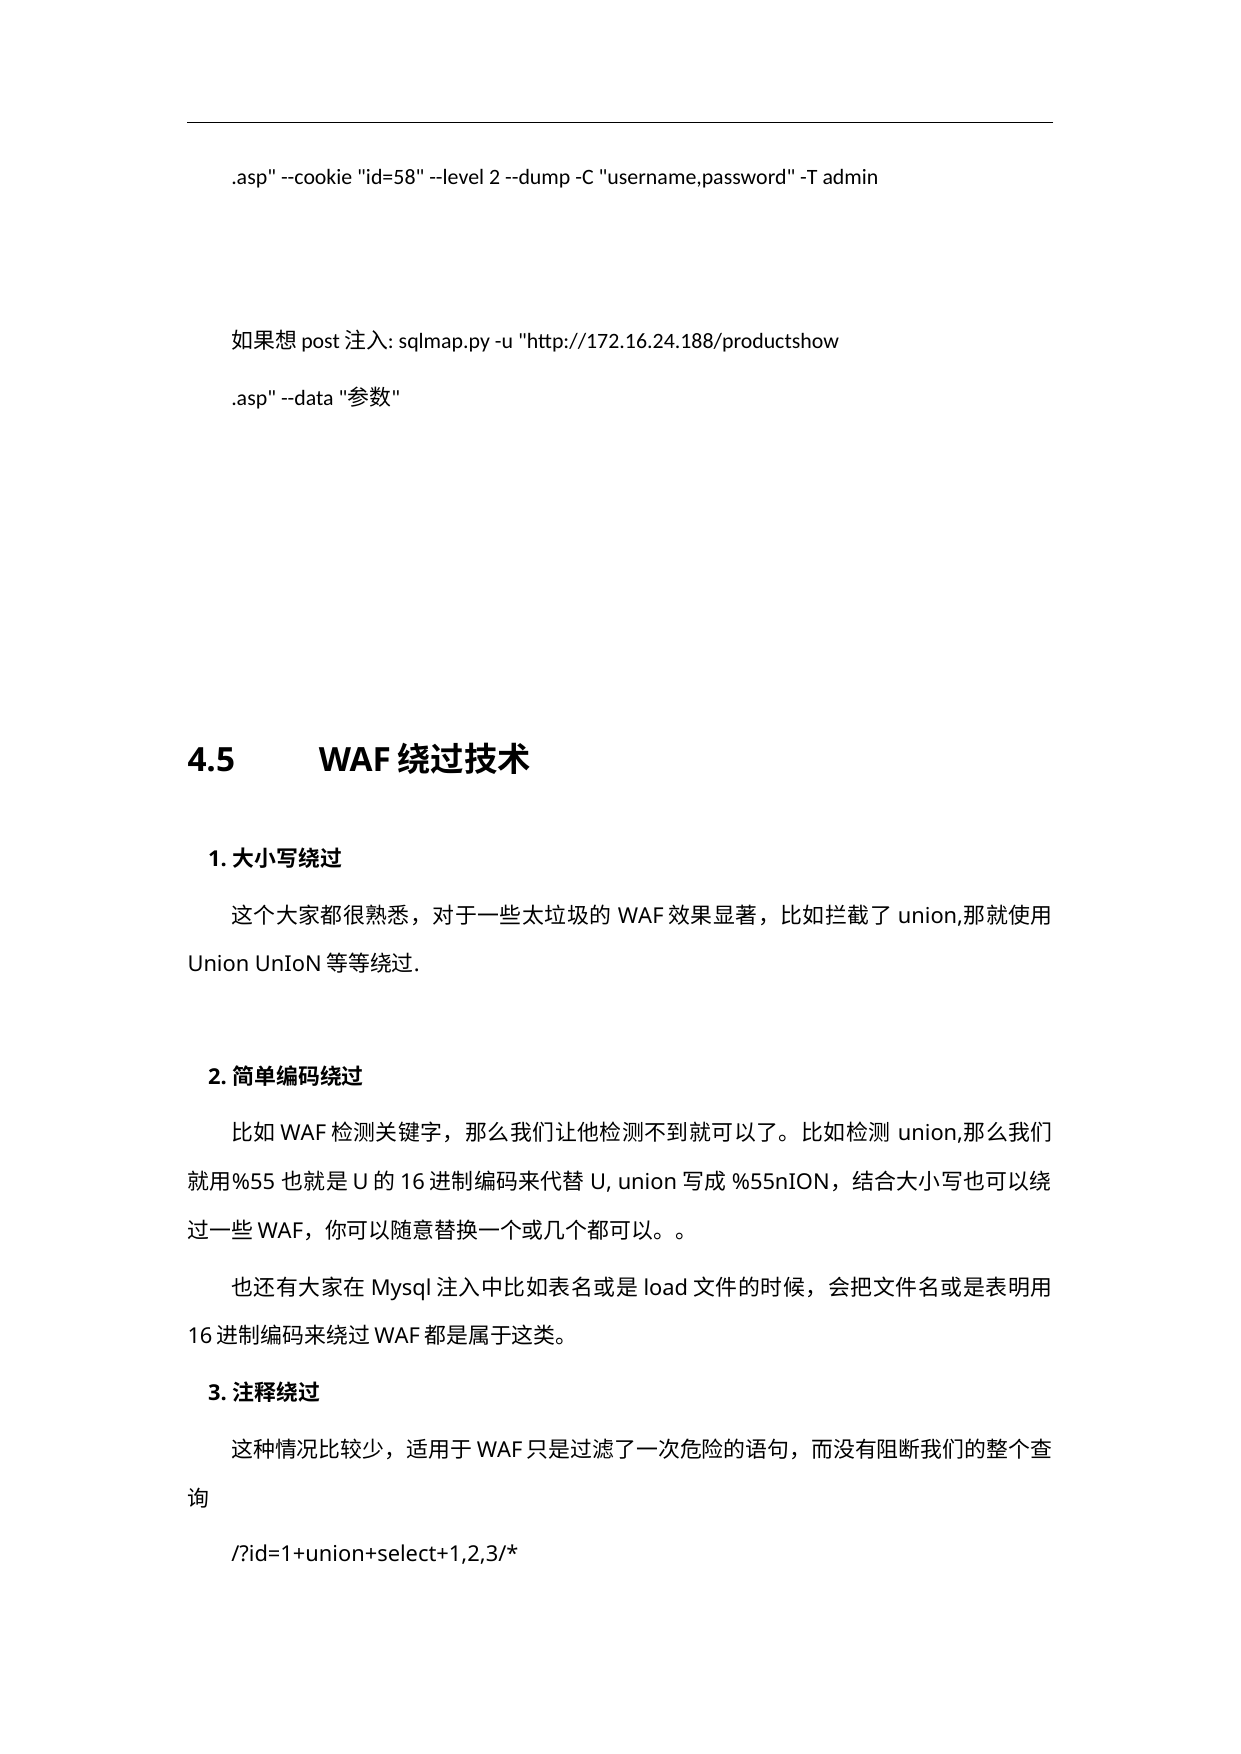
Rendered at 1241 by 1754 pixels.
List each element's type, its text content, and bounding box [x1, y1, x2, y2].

text 1. 大小写绕过 [187, 841, 1053, 873]
text 2. 简单编码绕过 [187, 1058, 1053, 1091]
text .asp" --cookie "id=58" --level 2 --dump -C "username,password" -T admin [187, 160, 1053, 193]
text 这种情况比较少，适用于WAF只是过滤了一次危险的语句，而没有阻断我们的整个查询 [187, 1431, 1053, 1513]
text 也还有大家在Mysql注入中比如表名或是load文件的时候，会把文件名或是表明用16进制编码来绕过WAF都是属于这类。 [187, 1269, 1053, 1351]
text 如果想post注入: sqlmap.py -u "http://172.16.24.188/productshow [187, 323, 1053, 355]
text .asp" --data "参数" [187, 379, 1053, 412]
text 3. 注释绕过 [187, 1375, 1053, 1407]
text 比如WAF检测关键字，那么我们让他检测不到就可以了。比如检测union,那么我们就用%55 也就是U的16进制编码来代替U, union写成 %55nION，结合大小写也可以绕过一些WAF，你可以随意替换一个或几个都可以。。 [187, 1115, 1053, 1245]
text /?id=1+union+select+1,2,3/* [187, 1537, 1053, 1569]
subtitle 4.5 WAF绕过技术 [187, 724, 1053, 789]
text 这个大家都很熟悉，对于一些太垃圾的WAF效果显著，比如拦截了union,那就使用Union UnIoN等等绕过. [187, 897, 1053, 978]
